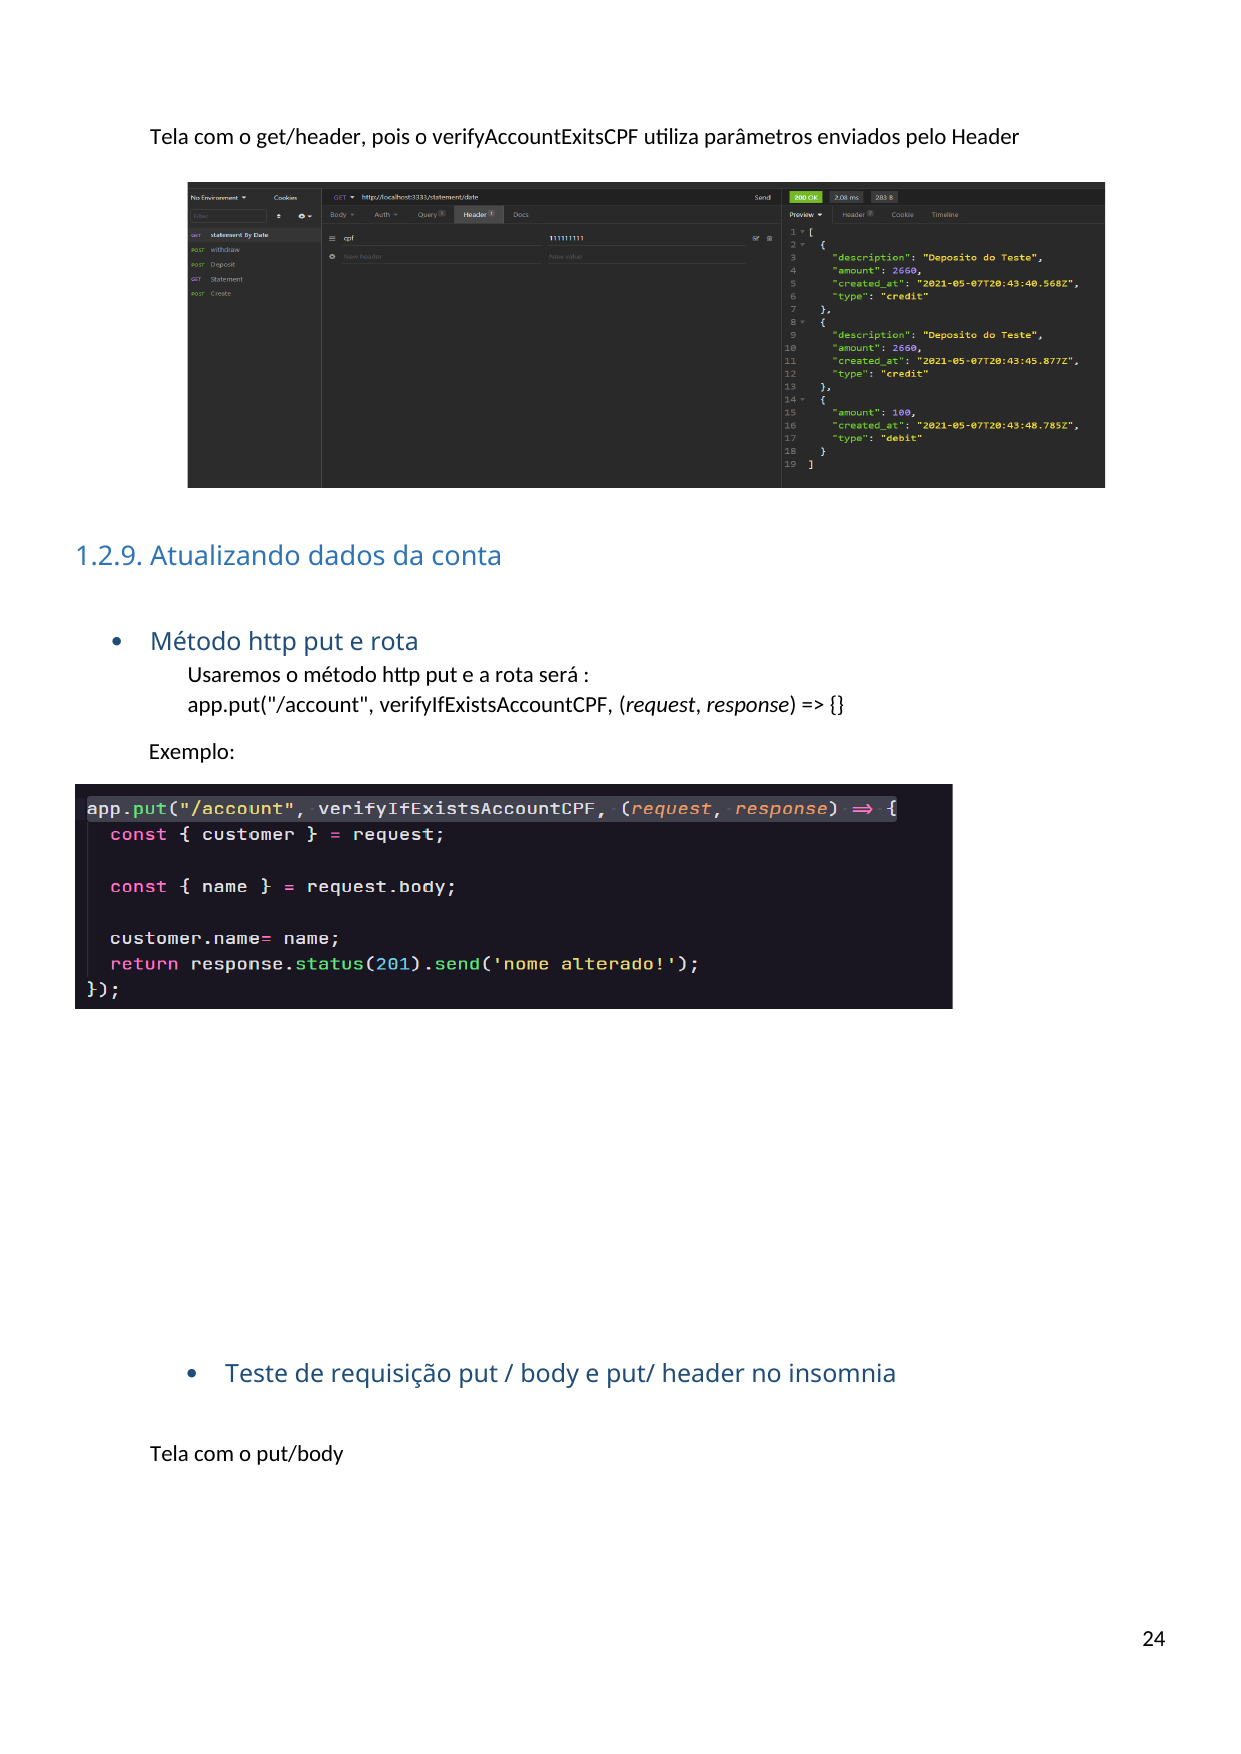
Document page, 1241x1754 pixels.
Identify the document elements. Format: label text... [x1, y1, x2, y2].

text Exemplo: [75, 737, 1165, 765]
subtitle Teste de requisição put / body e put/ header no insomnia [187, 1355, 1165, 1389]
subtitle Atualizando dados da conta [75, 537, 1165, 574]
picture [187, 182, 1105, 488]
list Tela com o put/body [150, 1439, 1165, 1467]
list Usaremos o método http put e a rota será : app.put("/account", verifyIfExistsAccountCPF, (request, response) => {} [187, 660, 1165, 718]
subtitle Método http put e rota [112, 623, 1165, 657]
picture [75, 784, 953, 1009]
list Tela com o get/header, pois o verifyAccountExitsCPF utiliza parâmetros enviados pelo Header [150, 122, 1165, 150]
